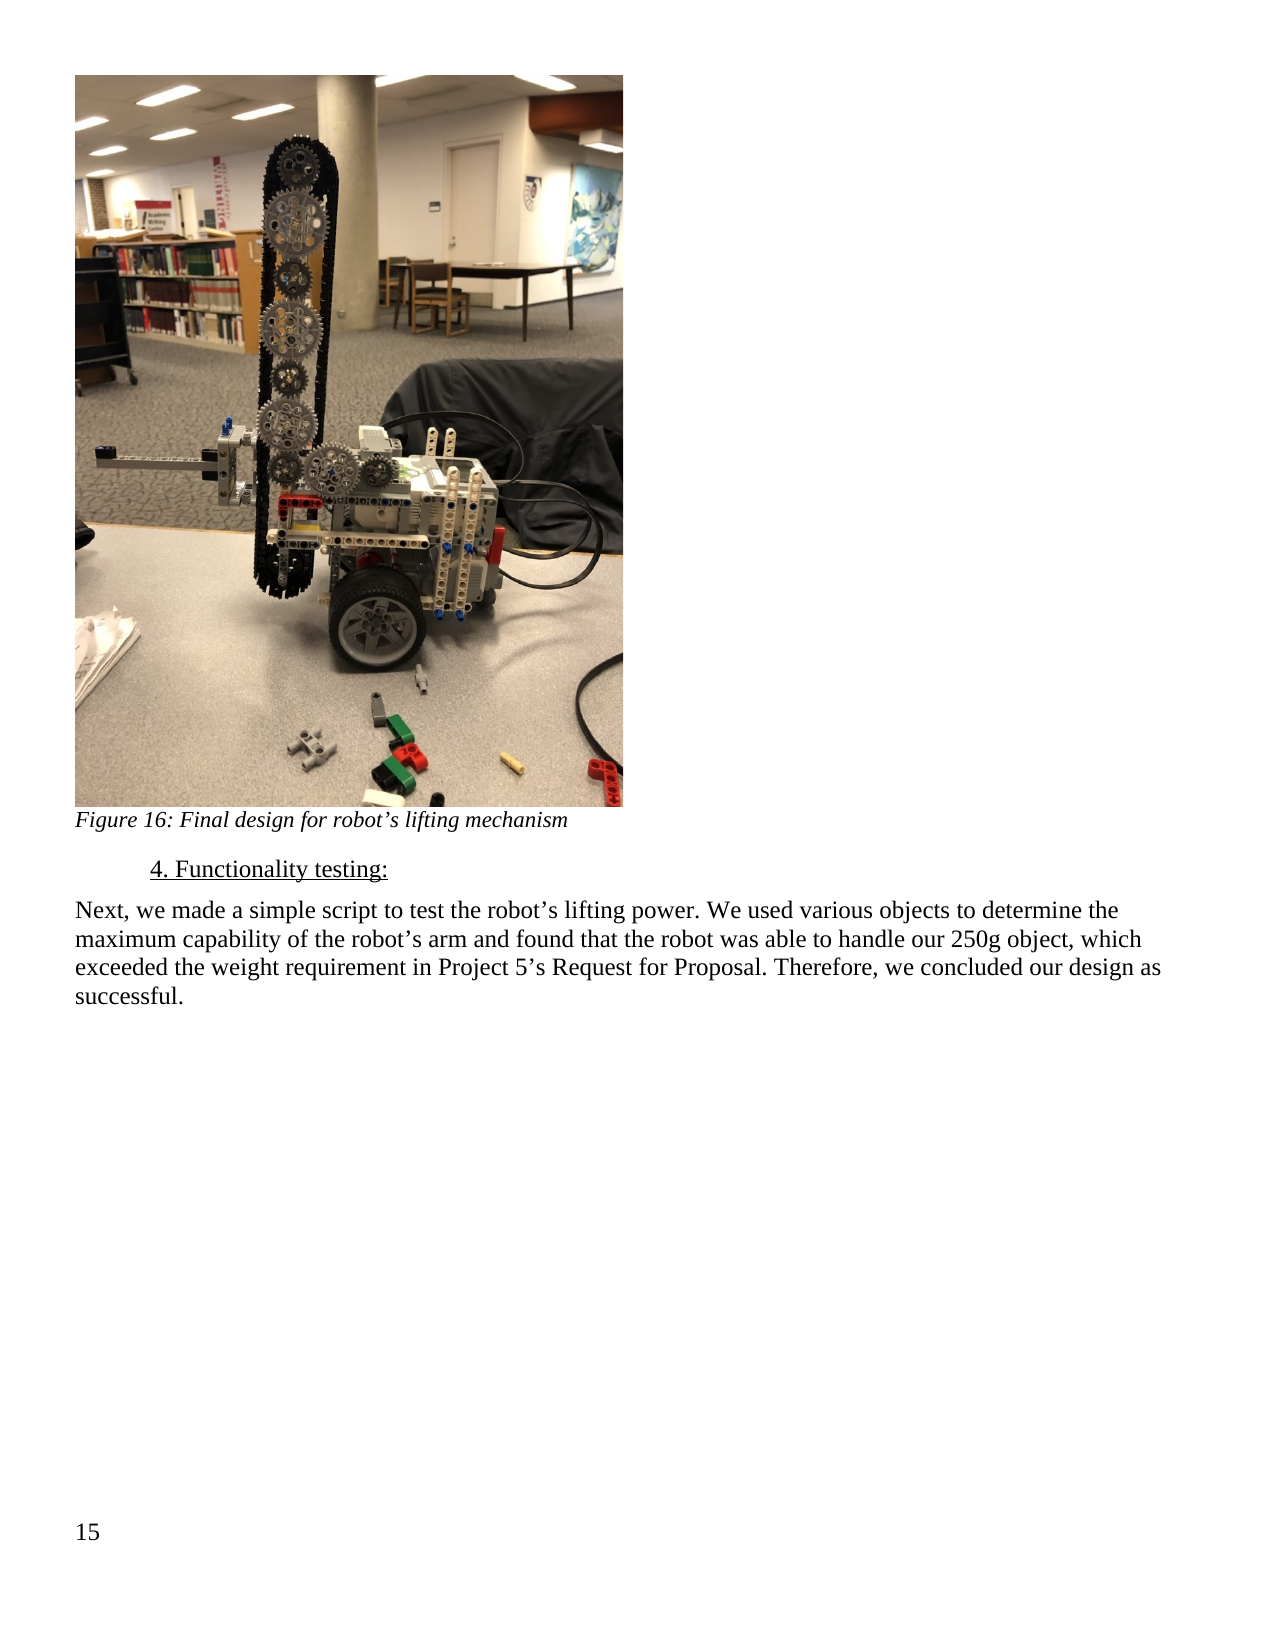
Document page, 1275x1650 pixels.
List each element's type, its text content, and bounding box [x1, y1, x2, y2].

text Next, we made a simple script to test the robot’s lifting power. We used various objects to determine the maximum capability of the robot’s arm and found that the robot was able to handle our 250g object, which exceeded the weight requirement in Project 5’s Request for Proposal. Therefore, we concluded our design as successful. [75, 895, 1200, 1010]
picture [75, 75, 624, 807]
subtitle 4. Functionality testing: [75, 854, 1200, 882]
